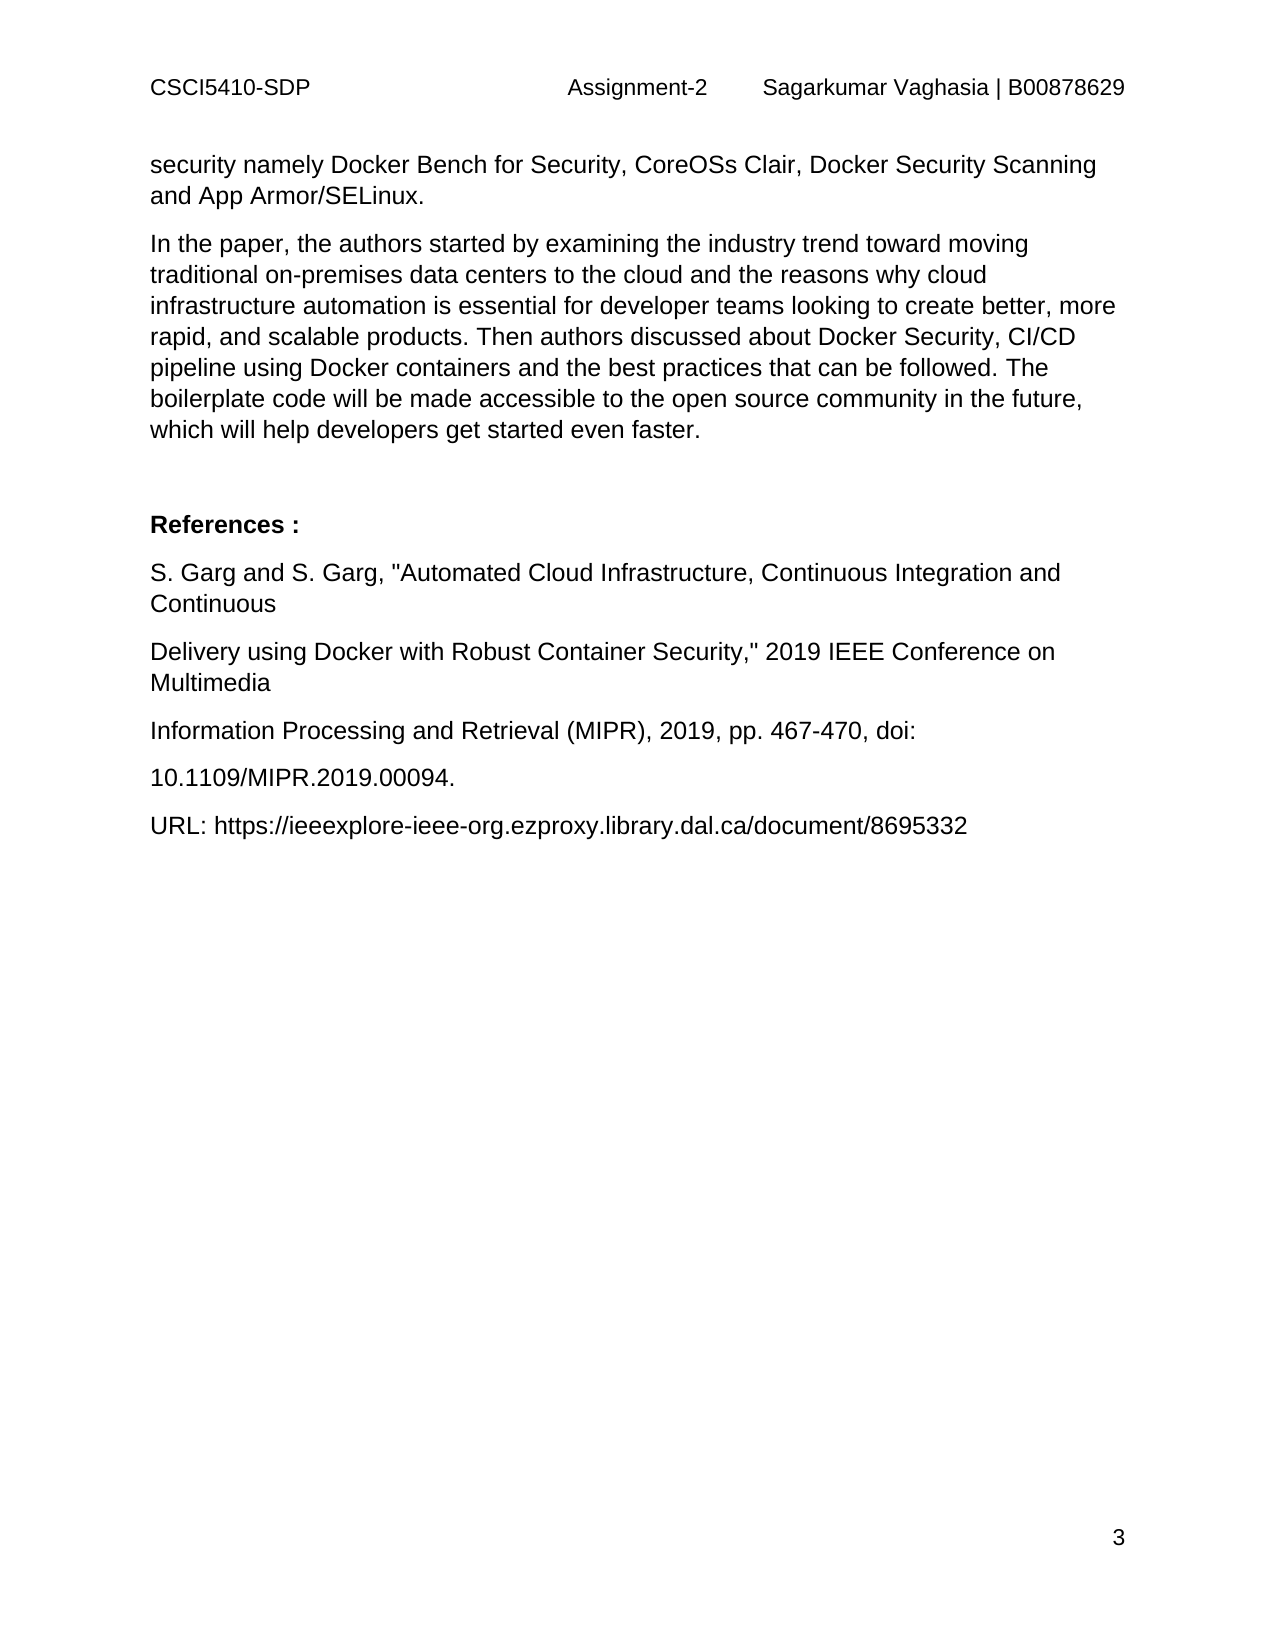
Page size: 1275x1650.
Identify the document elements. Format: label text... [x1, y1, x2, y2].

text 10.1109/MIPR.2019.00094. [150, 763, 1125, 792]
text Delivery using Docker with Robust Container Security," 2019 IEEE Conference on Multimedia [150, 637, 1125, 697]
text S. Garg and S. Garg, "Automated Cloud Infrastructure, Continuous Integration and Continuous [150, 558, 1125, 618]
text In the paper, the authors started by examining the industry trend toward moving traditional on-premises data centers to the cloud and the reasons why cloud infrastructure automation is essential for developer teams looking to create better, more rapid, and scalable products. Then authors discussed about Docker Security, CI/CD pipeline using Docker containers and the best practices that can be followed. The boilerplate code will be made accessible to the open source community in the future, which will help developers get started even faster. [150, 229, 1125, 444]
text References : [150, 510, 1125, 539]
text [150, 150, 1125, 210]
text Information Processing and Retrieval (MIPR), 2019, pp. 467-470, doi: [150, 716, 1125, 744]
text URL: https://ieeexplore-ieee-org.ezproxy.library.dal.ca/document/8695332 [150, 811, 1125, 868]
